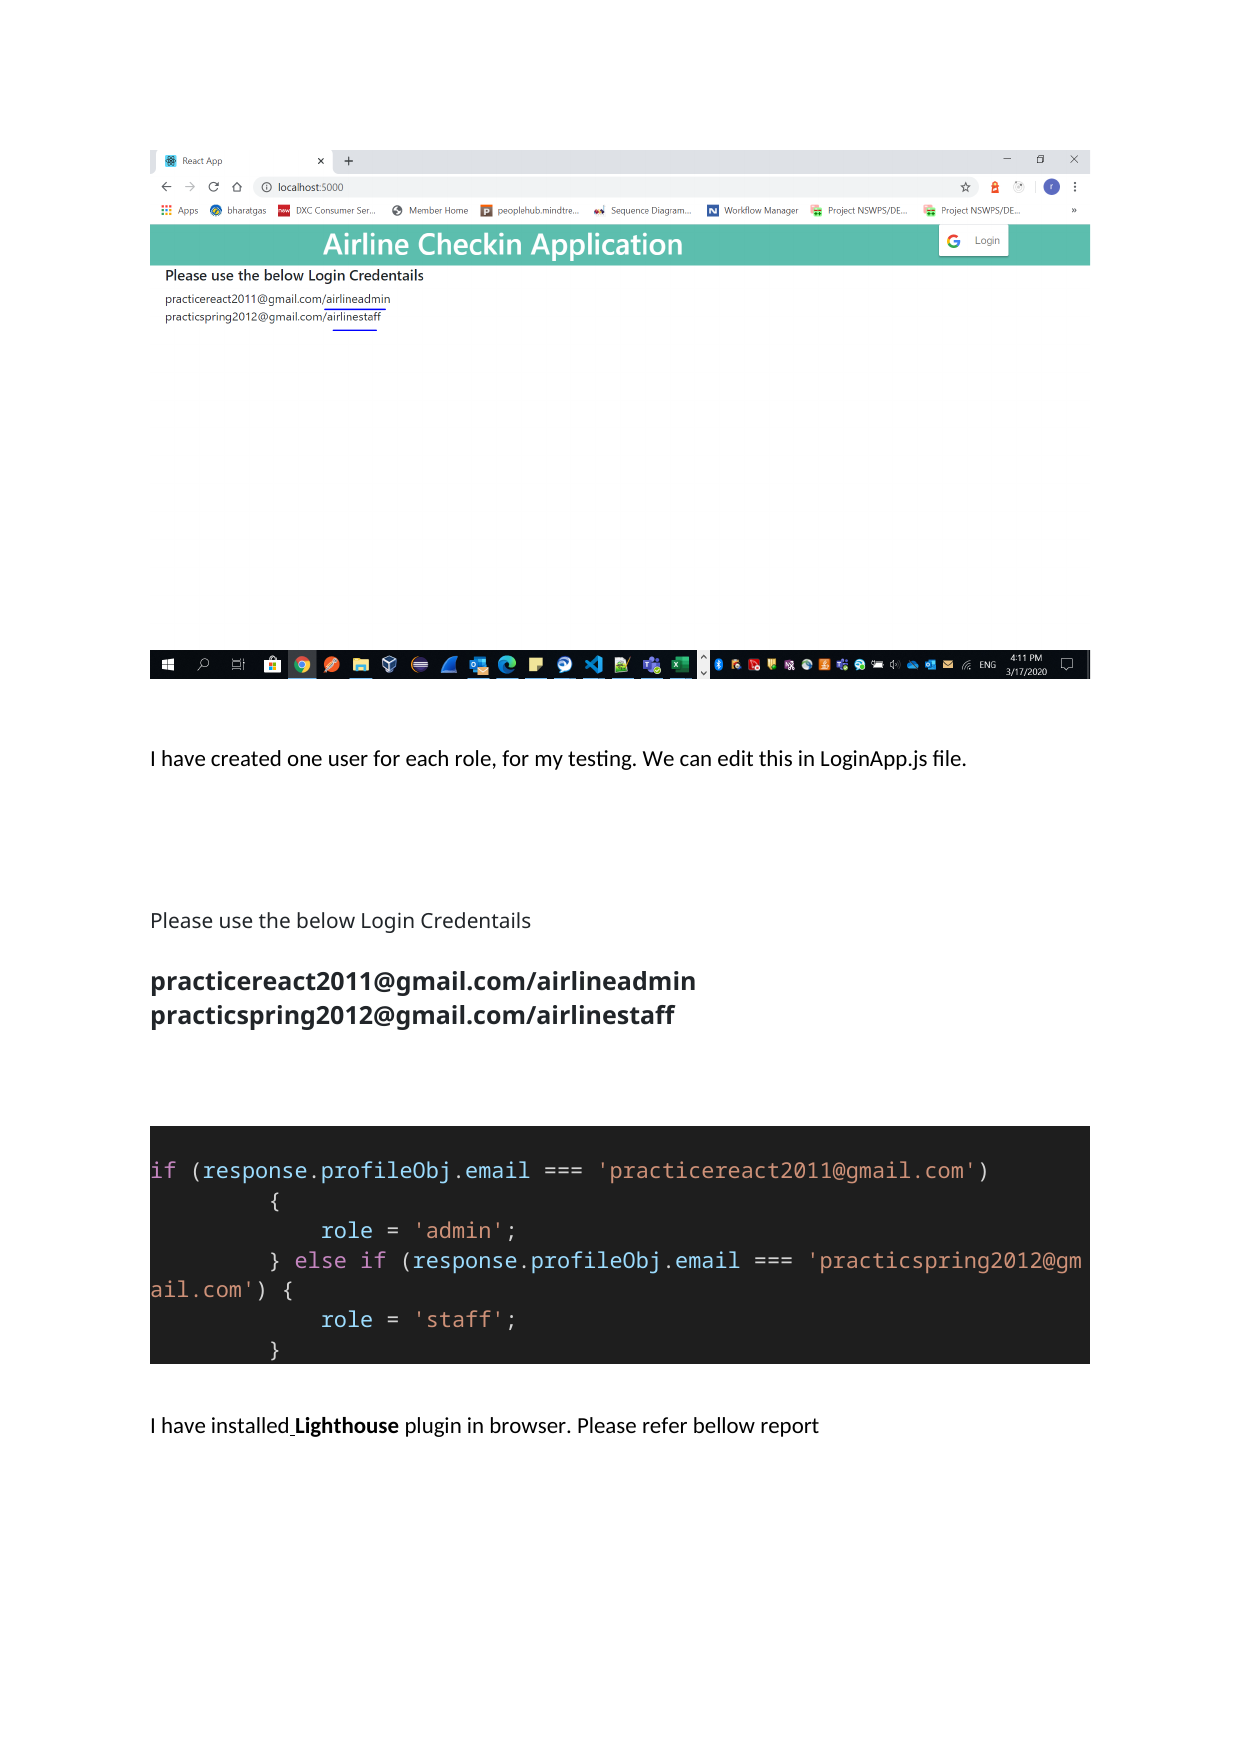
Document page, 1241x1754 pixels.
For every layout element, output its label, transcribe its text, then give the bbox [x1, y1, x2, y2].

text role = 'admin'; [150, 1215, 1090, 1245]
text } [150, 1334, 1090, 1364]
text { [150, 1185, 1090, 1215]
text Please use the below Login Credentails [150, 906, 1090, 934]
text practicspring2012@gmail.com/airlinestaff [150, 998, 1090, 1032]
text if (response.profileObj.email === 'practicereact2011@gmail.com') [150, 1155, 1090, 1185]
text role = 'staff'; [150, 1304, 1090, 1334]
picture [150, 150, 1091, 679]
text } else if (response.profileObj.email === 'practicspring2012@gmail.com') { [150, 1245, 1090, 1304]
text I have created one user for each role, for my testing. We can edit this in LoginApp.js file. [150, 744, 1090, 772]
text I have installed Lighthouse plugin in browser. Please refer bellow report [150, 1411, 1090, 1439]
text practicereact2011@gmail.com/airlineadmin [150, 964, 1090, 998]
